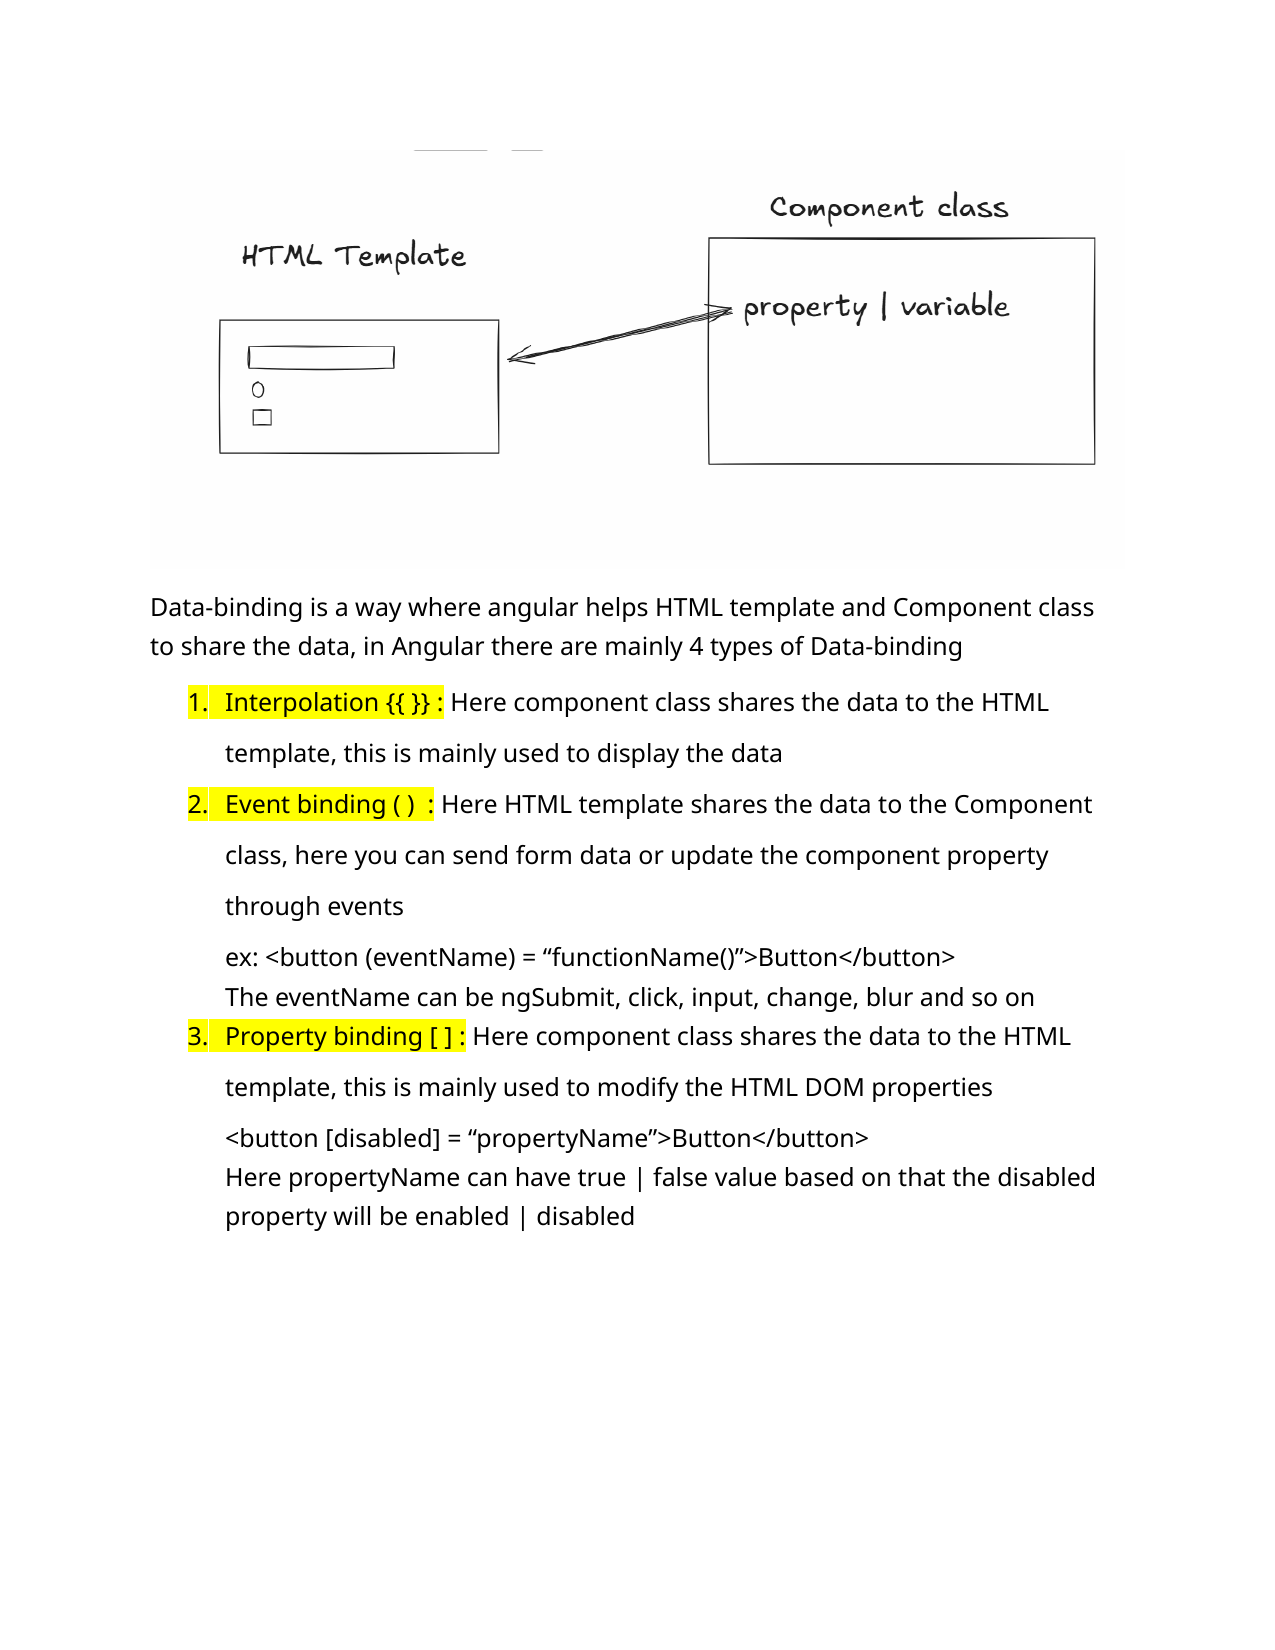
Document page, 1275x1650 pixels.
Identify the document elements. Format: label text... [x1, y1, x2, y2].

list Property binding [ ] : Here component class shares the data to the HTML template, this is mainly used to modify the HTML DOM properties [187, 1018, 1125, 1103]
list The eventName can be ngSubmit, click, input, change, blur and so on [225, 979, 1125, 1013]
list Interpolation {{ }} : Here component class shares the data to the HTML template, this is mainly used to display the data [187, 685, 1125, 770]
list Event binding ( ) : Here HTML template shares the data to the Component class, here you can send form data or update the component property through events [187, 787, 1125, 923]
text Data-binding is a way where angular helps HTML template and Component class to share the data, in Angular there are mainly 4 types of Data-binding [150, 590, 1125, 663]
list ex: <button (eventName) = “functionName()”>Button</button> [225, 940, 1125, 974]
list <button [disabled] = “propertyName”>Button</button> [225, 1121, 1125, 1154]
list Here propertyName can have true | false value based on that the disabled property will be enabled | disabled [225, 1160, 1125, 1233]
picture [150, 150, 1125, 569]
